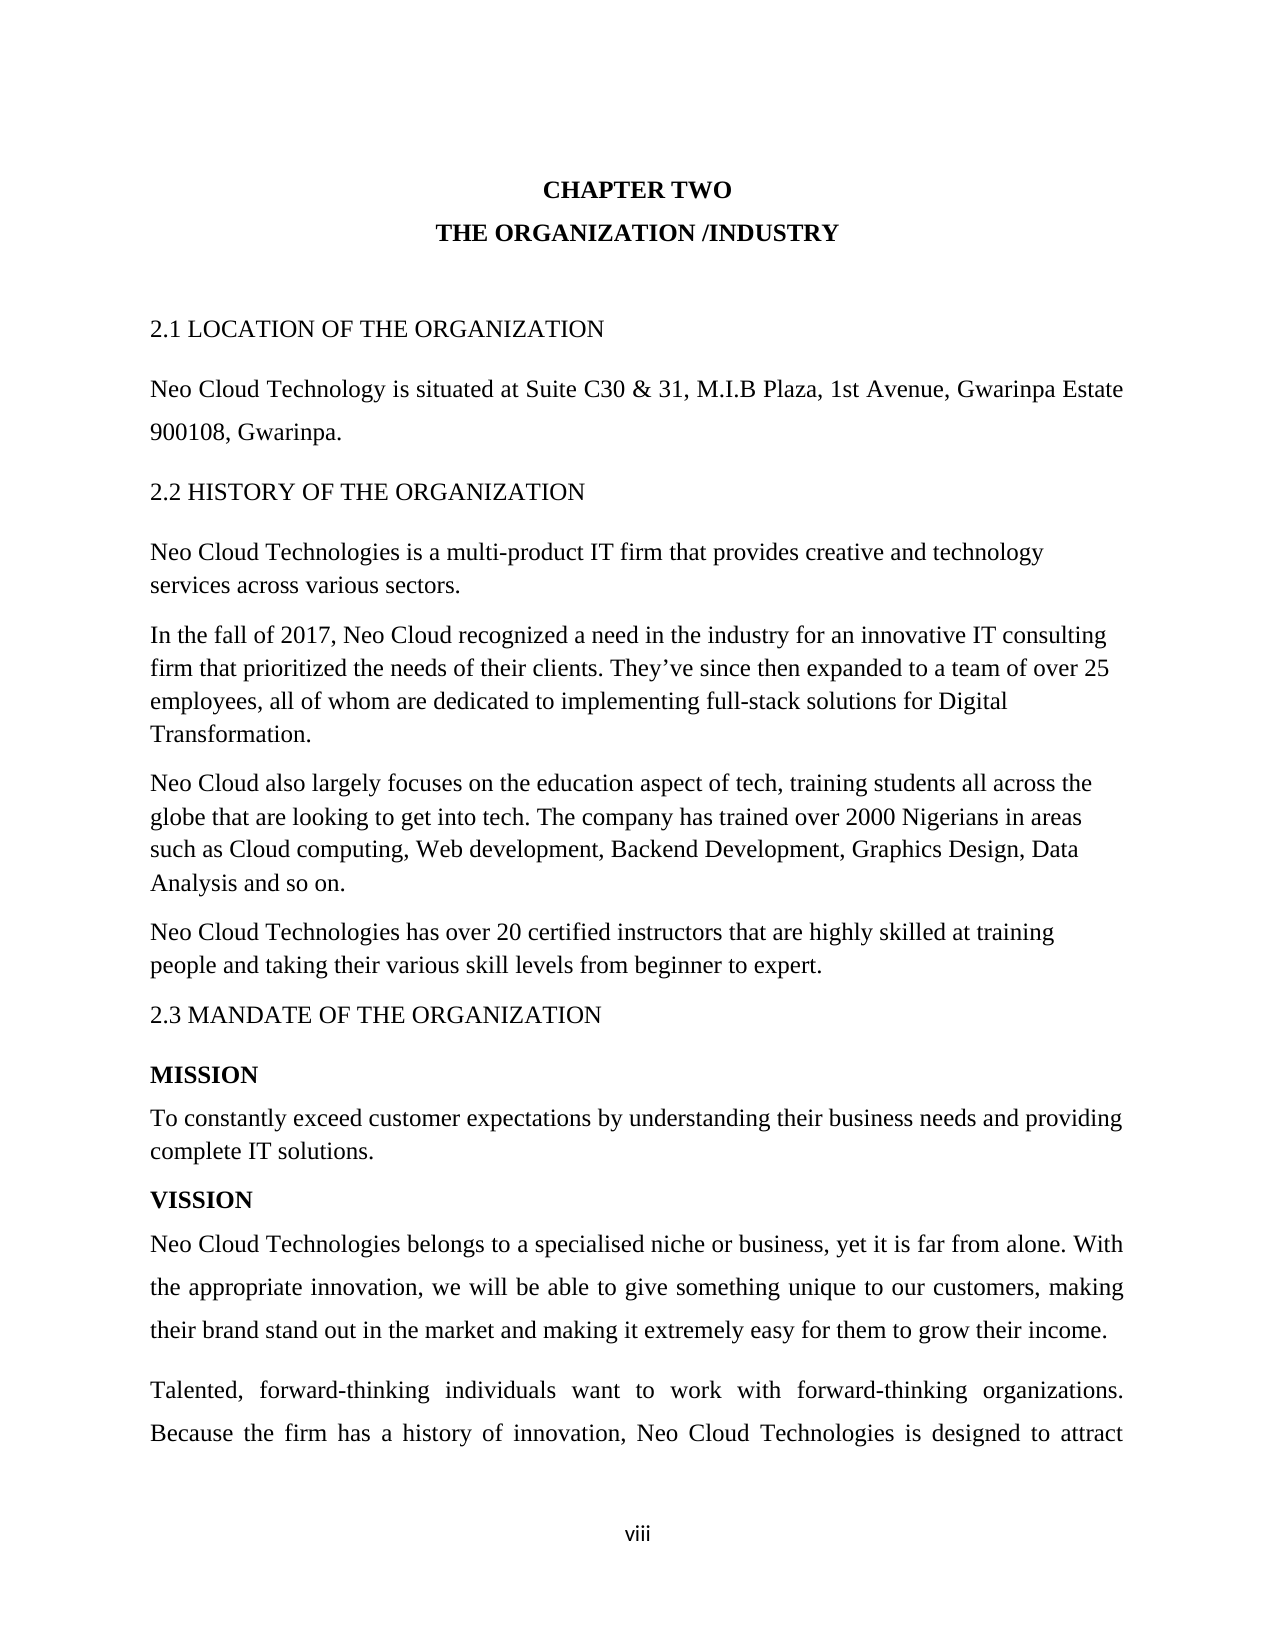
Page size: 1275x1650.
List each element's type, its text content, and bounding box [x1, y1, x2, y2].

text MISSION [150, 1060, 1125, 1088]
text In the fall of 2017, Neo Cloud recognized a need in the industry for an innovative IT consulting firm that prioritized the needs of their clients. They’ve since then expanded to a team of over 25 employees, all of whom are dedicated to implementing full-stack solutions for Digital Transformation. [150, 620, 1125, 748]
text To constantly exceed customer expectations by understanding their business needs and providing complete IT solutions. [150, 1103, 1125, 1165]
text VISSION [150, 1186, 1125, 1214]
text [150, 1375, 1125, 1447]
text Neo Cloud also largely focuses on the education aspect of tech, training students all across the globe that are looking to get into tech. The company has trained over 2000 Nigerians in areas such as Cloud computing, Web development, Backend Development, Graphics Design, Data Analysis and so on. [150, 768, 1125, 896]
text Neo Cloud Technologies is a multi-product IT firm that provides creative and technology services across various sectors. [150, 537, 1125, 599]
text Neo Cloud Technologies has over 20 certified instructors that are highly skilled at training people and taking their various skill levels from beginner to expert. [150, 917, 1125, 979]
text 2.2 HISTORY OF THE ORGANIZATION [150, 477, 1125, 506]
text 2.3 MANDATE OF THE ORGANIZATION [150, 1000, 1125, 1029]
text THE ORGANIZATION /INDUSTRY [150, 218, 1125, 247]
text Neo Cloud Technology is situated at Suite C30 & 31, M.I.B Plaza, 1st Avenue, Gwarinpa Estate 900108, Gwarinpa. [150, 374, 1125, 446]
subtitle CHAPTER TWO [150, 175, 1125, 204]
text Neo Cloud Technologies belongs to a specialised niche or business, yet it is far from alone. With the appropriate innovation, we will be able to give something unique to our customers, making their brand stand out in the market and making it extremely easy for them to grow their income. [150, 1229, 1125, 1344]
text 2.1 LOCATION OF THE ORGANIZATION [150, 314, 1125, 343]
